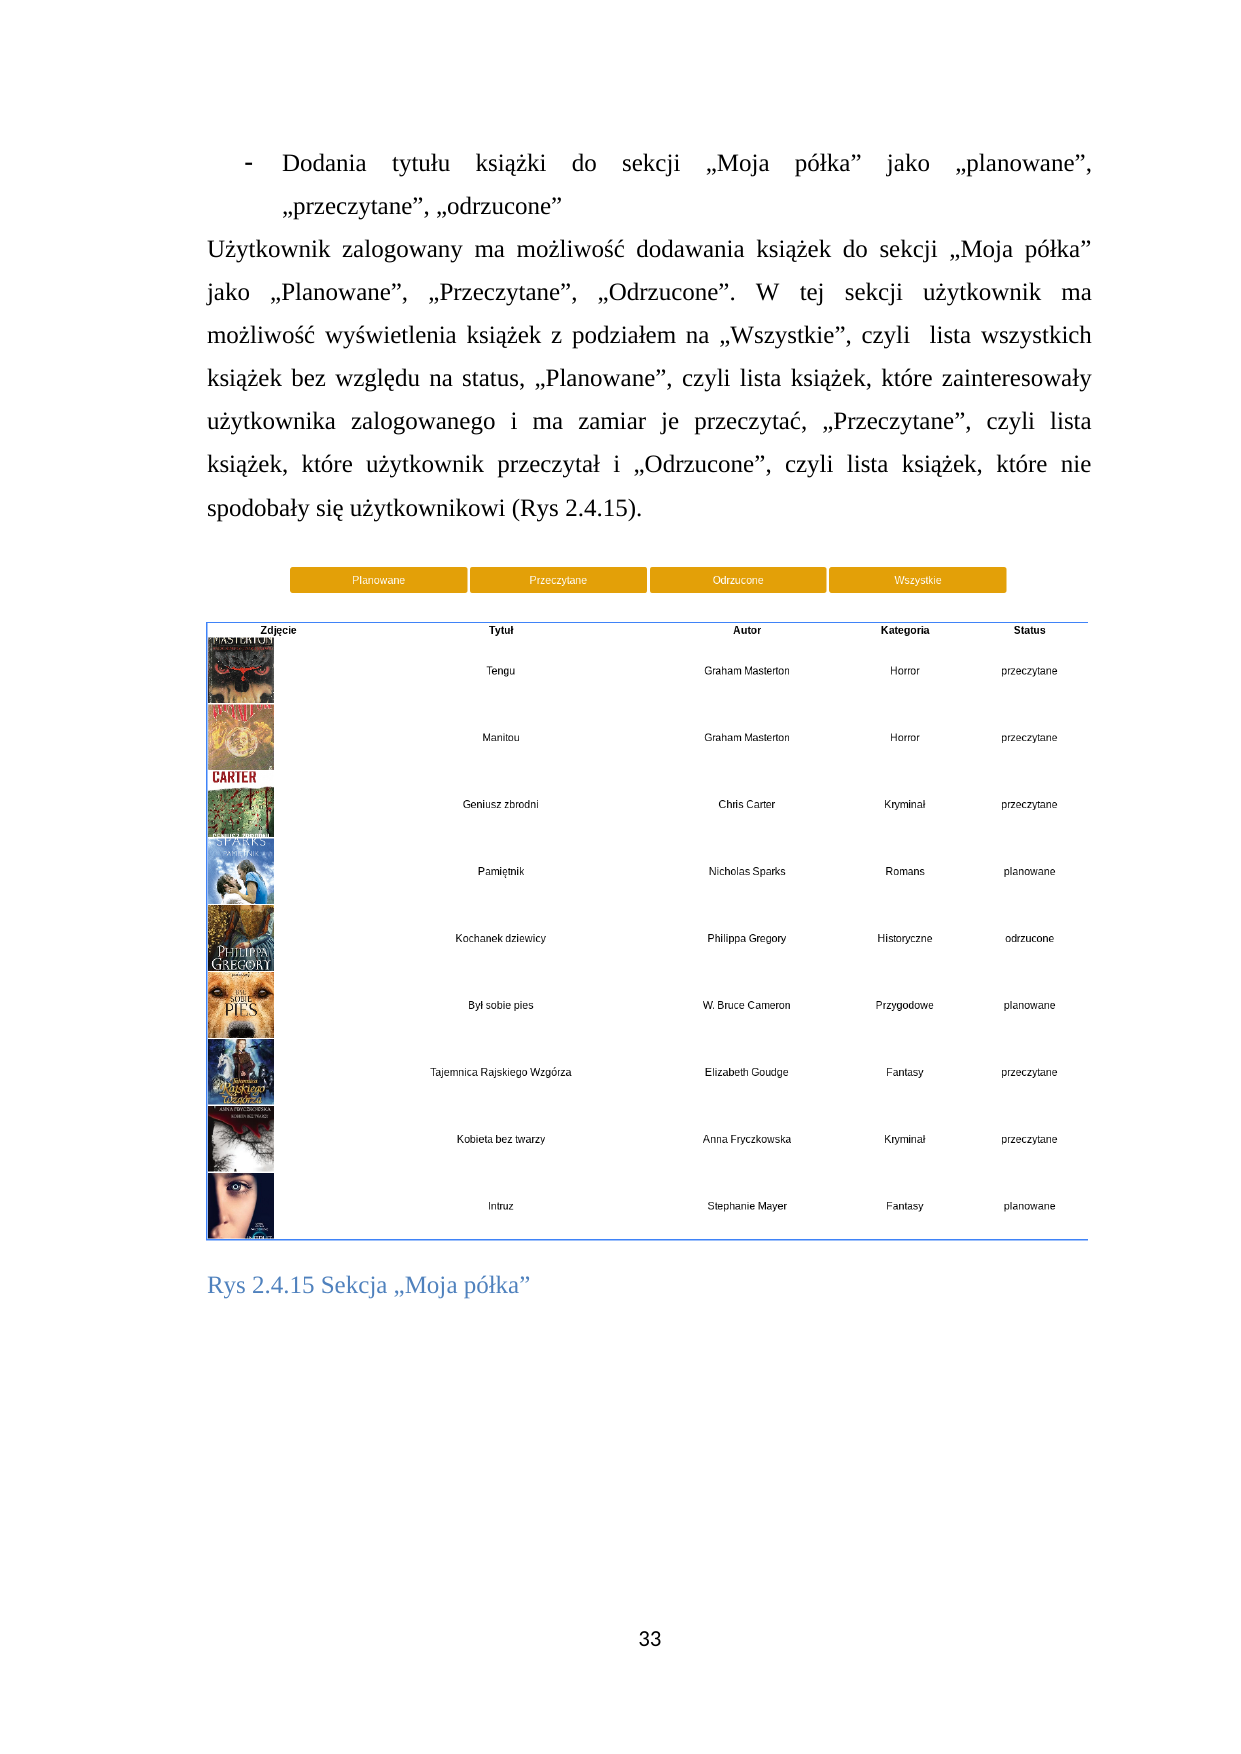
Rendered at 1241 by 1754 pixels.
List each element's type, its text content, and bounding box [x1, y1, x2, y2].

list Dodania tytułu książki do sekcji „Moja półka” jako „planowane”, „przeczytane”, „odrzucone” [244, 148, 1092, 219]
text Użytkownik zalogowany ma możliwość dodawania książek do sekcji „Moja półka” jako „Planowane”, „Przeczytane”, „Odrzucone”. W tej sekcji użytkownik ma możliwość wyświetlenia książek z podziałem na „Wszystkie”, czyli lista wszystkich książek bez względu na status, „Planowane”, czyli lista książek, które zainteresowały użytkownika zalogowanego i ma zamiar je przeczytać, „Przeczytane”, czyli lista książek, które użytkownik przeczytał i „Odrzucone”, czyli lista książek, które nie spodobały się użytkownikowi (Rys 2.4.15). [207, 234, 1092, 521]
text Rys 2.4.15 Sekcja „Moja półka”18 [207, 1270, 1092, 1299]
picture [206, 556, 1088, 1246]
